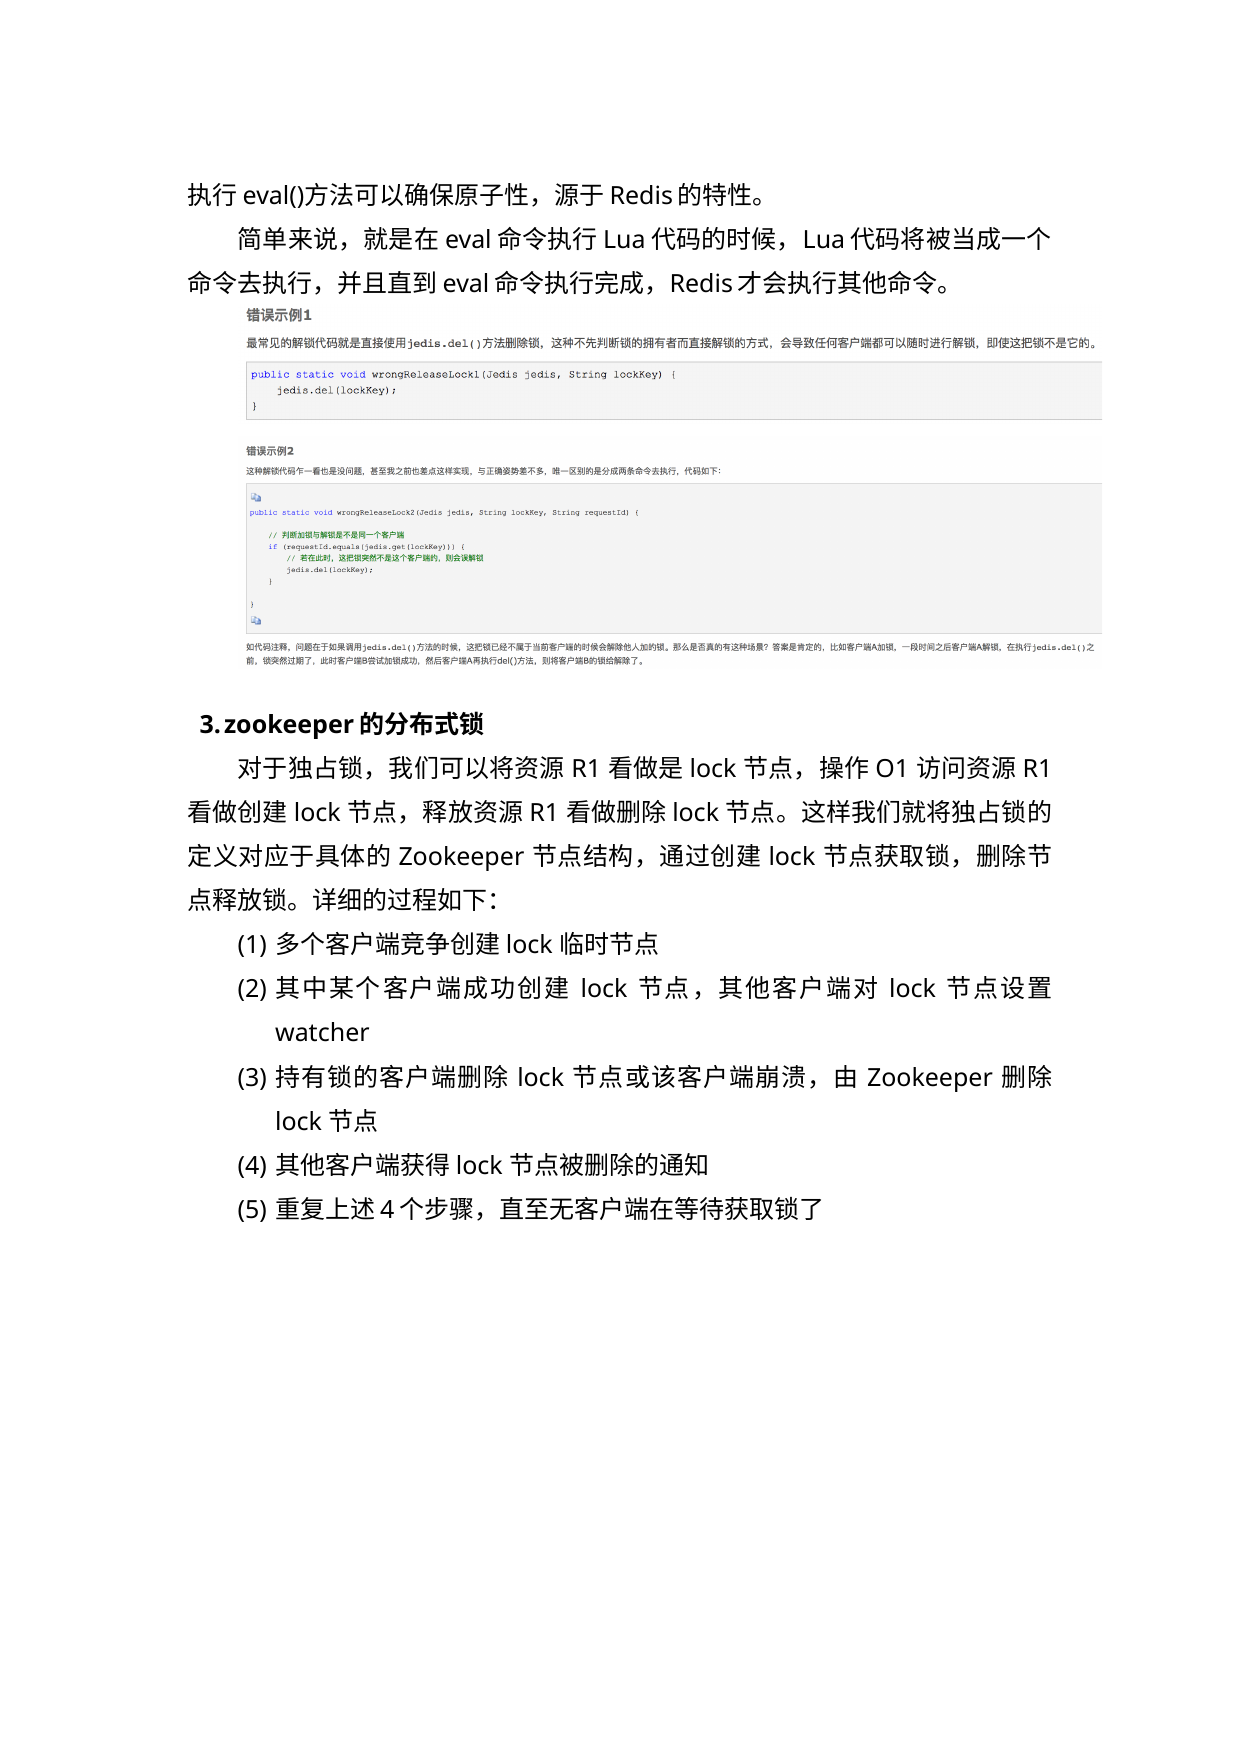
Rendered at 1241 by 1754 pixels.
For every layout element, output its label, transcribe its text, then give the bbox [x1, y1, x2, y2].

list 重复上述4个步骤，直至无客户端在等待获取锁了 [237, 1185, 1053, 1229]
list 持有锁的客户端删除 lock 节点或该客户端崩溃，由 Zookeeper 删除 lock 节点 [237, 1053, 1053, 1141]
picture [237, 304, 1103, 424]
list 简单来说，就是在eval命令执行Lua代码的时候，Lua代码将被当成一个命令去执行，并且直到eval命令执行完成，Redis才会执行其他命令。 [187, 216, 1053, 304]
picture [237, 436, 1103, 669]
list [187, 172, 1053, 216]
list 其他客户端获得 lock 节点被删除的通知 [237, 1141, 1053, 1185]
list zookeeper的分布式锁 [199, 701, 1053, 745]
list 对于独占锁，我们可以将资源 R1 看做是 lock 节点，操作 O1 访问资源 R1 看做创建 lock 节点，释放资源 R1 看做删除 lock 节点。这样我们就将独占锁的定义对应于具体的 Zookeeper 节点结构，通过创建 lock 节点获取锁，删除节点释放锁。详细的过程如下： [187, 745, 1053, 921]
list 其中某个客户端成功创建 lock 节点，其他客户端对 lock 节点设置 watcher [237, 965, 1053, 1053]
list 多个客户端竞争创建 lock 临时节点 [237, 921, 1053, 965]
